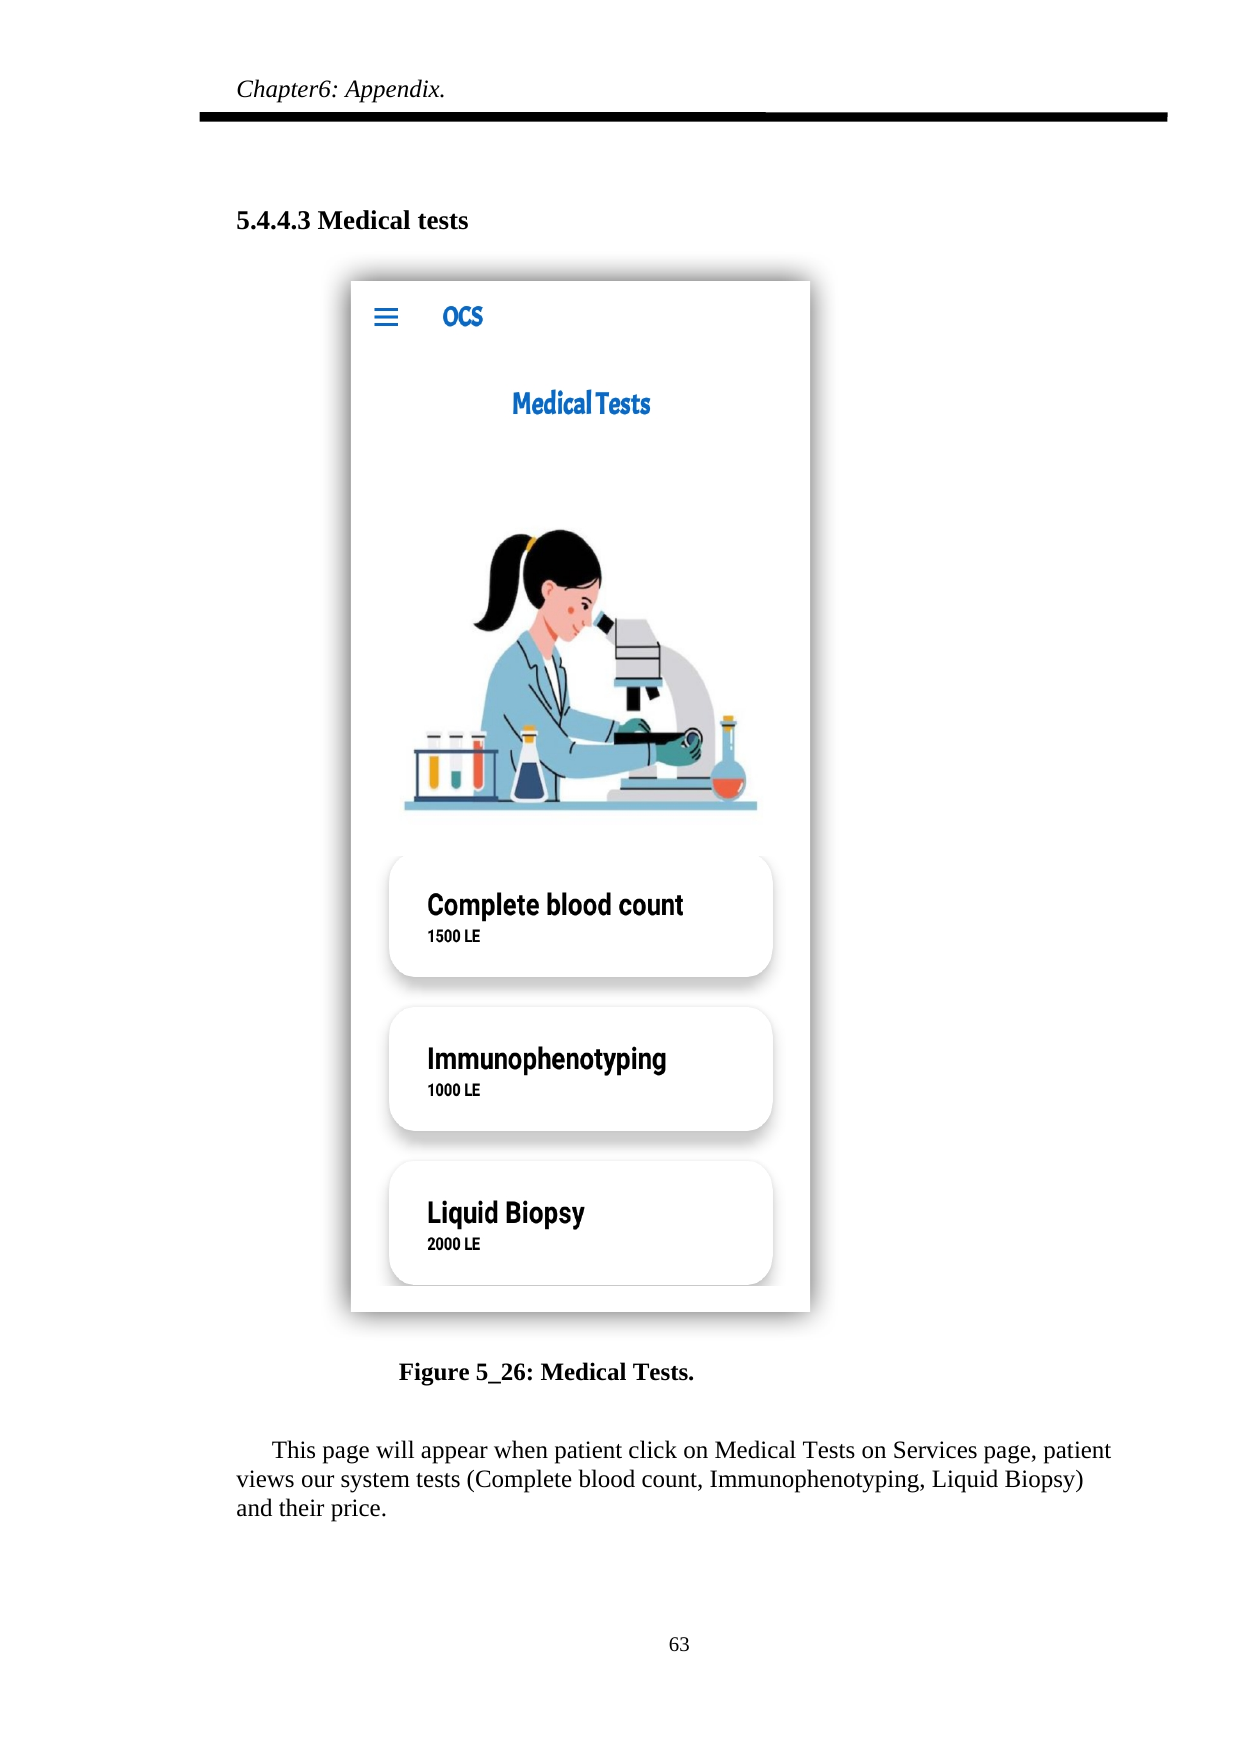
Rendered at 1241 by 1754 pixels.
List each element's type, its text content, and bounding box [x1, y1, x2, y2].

text Figure 5_26: Medical Tests. [236, 1357, 1122, 1386]
subtitle 5.4.4.3 Medical tests [236, 204, 1122, 235]
picture [350, 281, 811, 1312]
text This page will appear when patient click on Medical Tests on Services page, patient views our system tests (Complete blood count, Immunophenotyping, Liquid Biopsy) and their price. [236, 1436, 1122, 1522]
